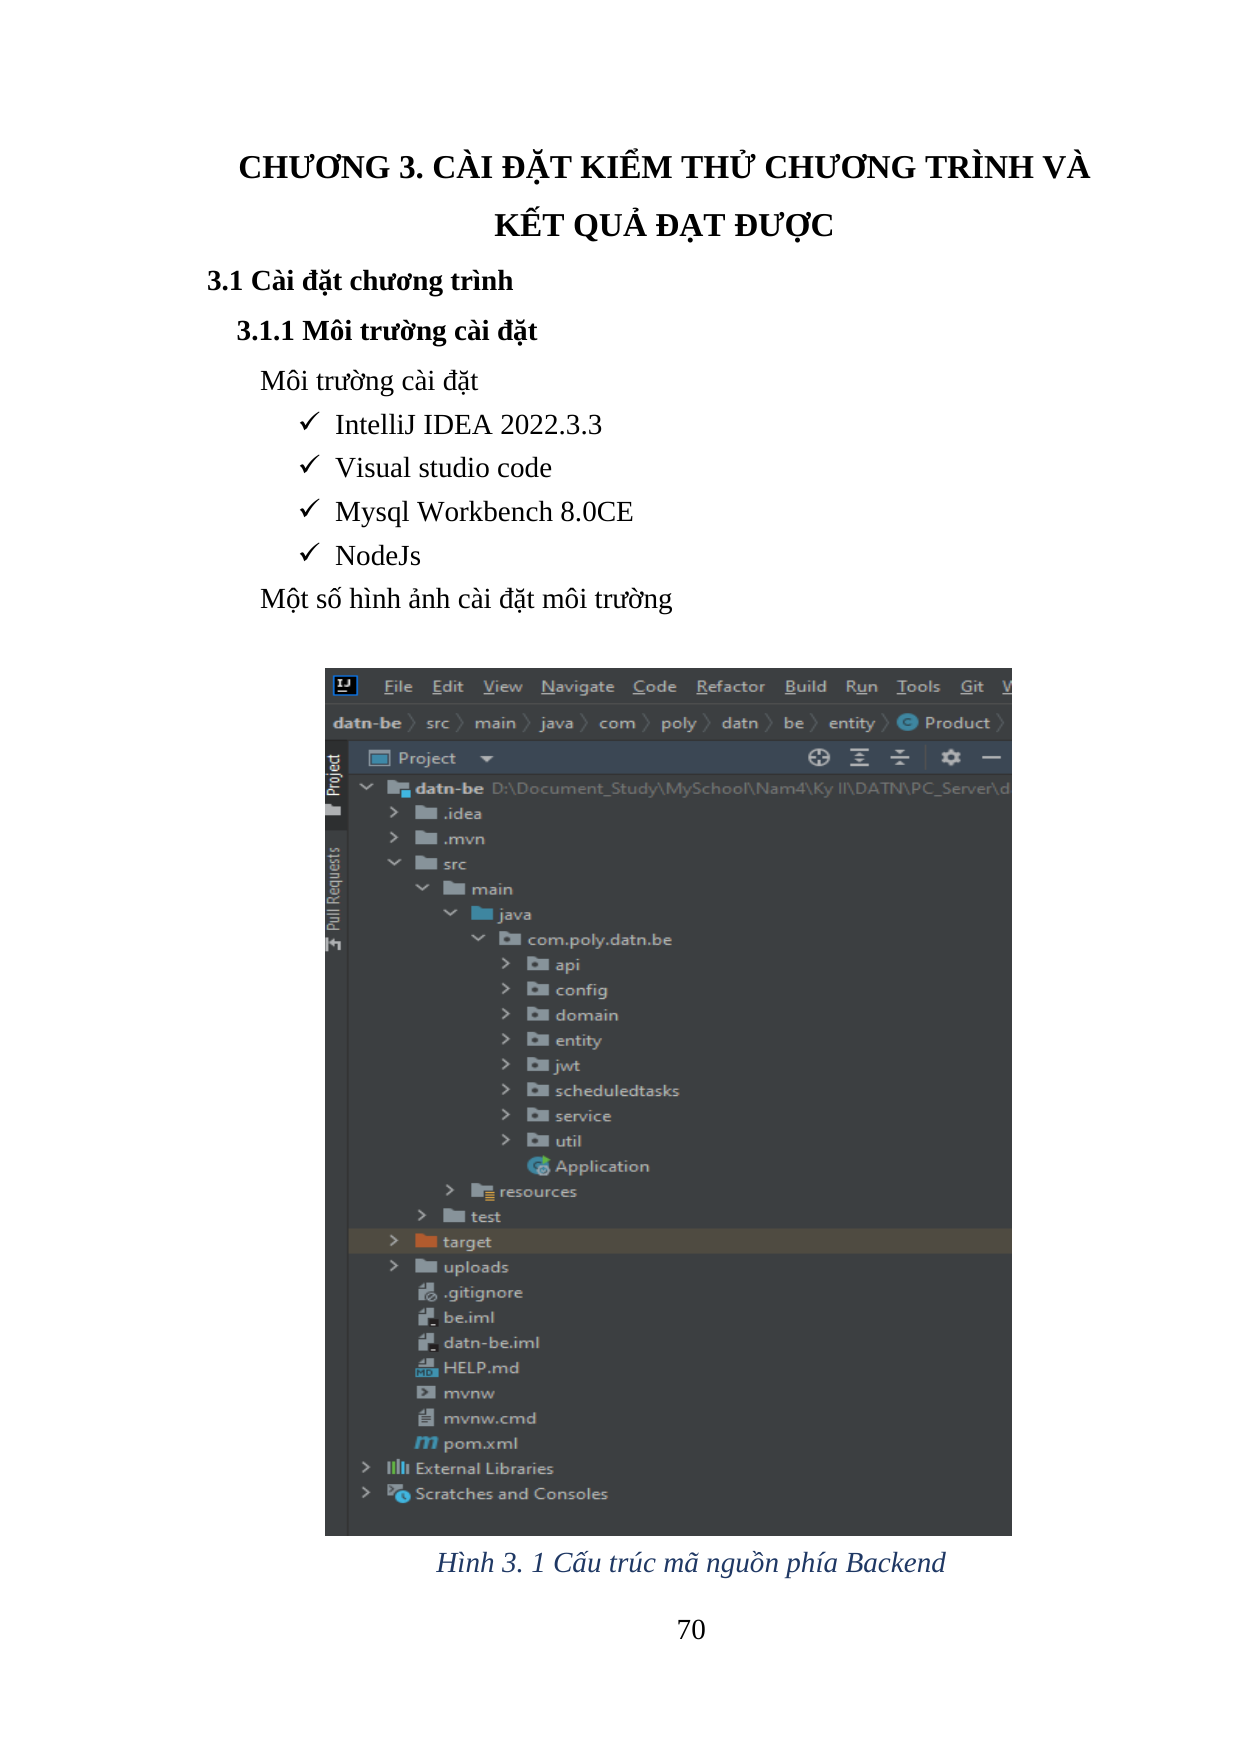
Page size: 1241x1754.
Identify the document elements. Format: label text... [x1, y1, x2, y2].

list Mysql Workbench 8.0CE [297, 494, 1122, 528]
subtitle 3.1 Cài đặt chương trình [207, 263, 1122, 296]
subtitle Chương 3. Cài Đặt kiểm thử chương trình và kết quả đạt được [207, 148, 1122, 243]
subtitle 3.1.1 Môi trường cài đặt [236, 313, 1122, 347]
text Một số hình ảnh cài đặt môi trường [260, 581, 1122, 615]
text Hình 3. 1 Cấu trúc mã nguồn phía Backend [260, 1545, 1122, 1579]
list IntelliJ IDEA 2022.3.3 [297, 407, 1122, 441]
text Môi trường cài đặt [260, 363, 1122, 397]
picture [325, 668, 1012, 1536]
list Visual studio code [297, 451, 1122, 484]
list NodeJs [297, 538, 1122, 571]
